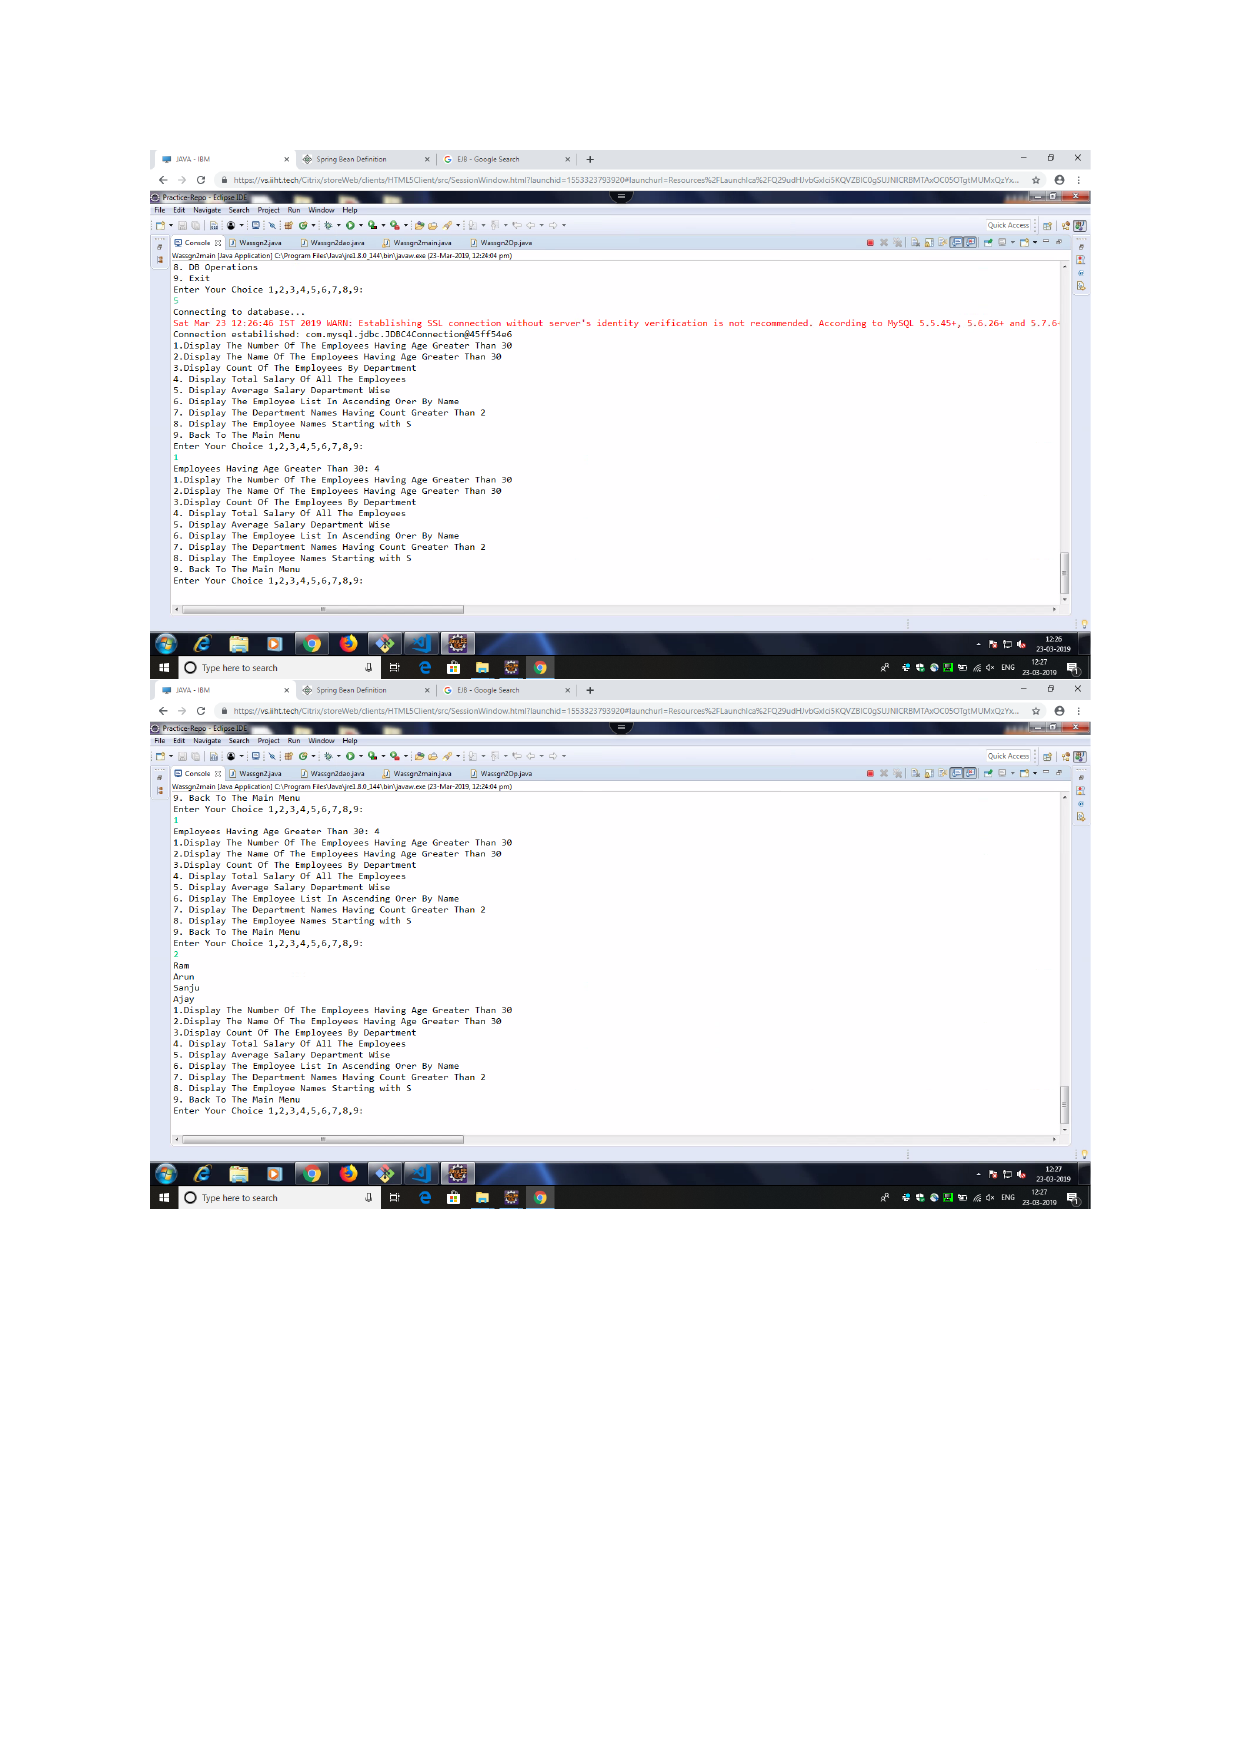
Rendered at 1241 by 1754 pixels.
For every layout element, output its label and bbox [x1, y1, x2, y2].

picture [150, 680, 1091, 1209]
picture [150, 150, 1091, 679]
